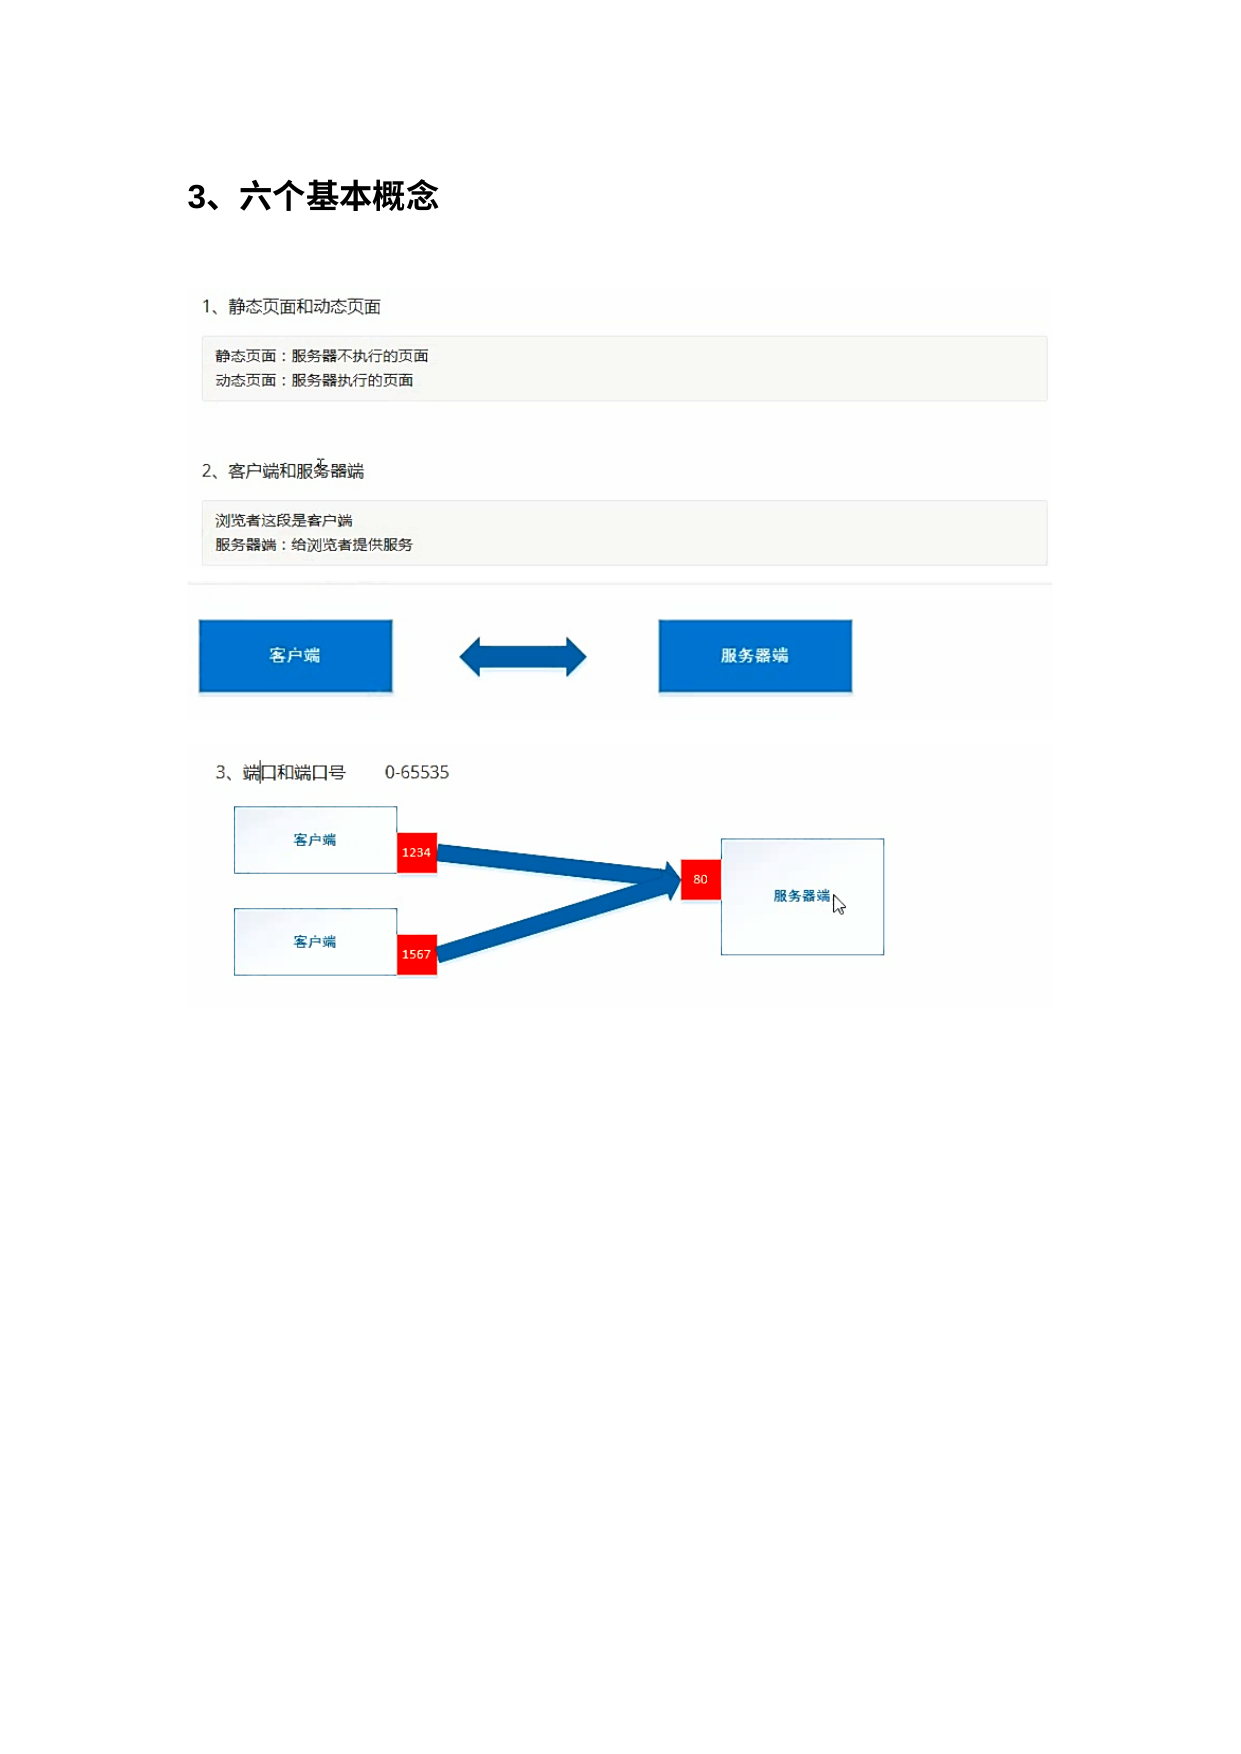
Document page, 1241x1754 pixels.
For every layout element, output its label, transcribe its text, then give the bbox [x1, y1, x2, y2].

picture [187, 581, 1053, 720]
picture [187, 743, 1052, 1009]
picture [187, 288, 1052, 569]
subtitle 六个基本概念 [187, 162, 1053, 227]
